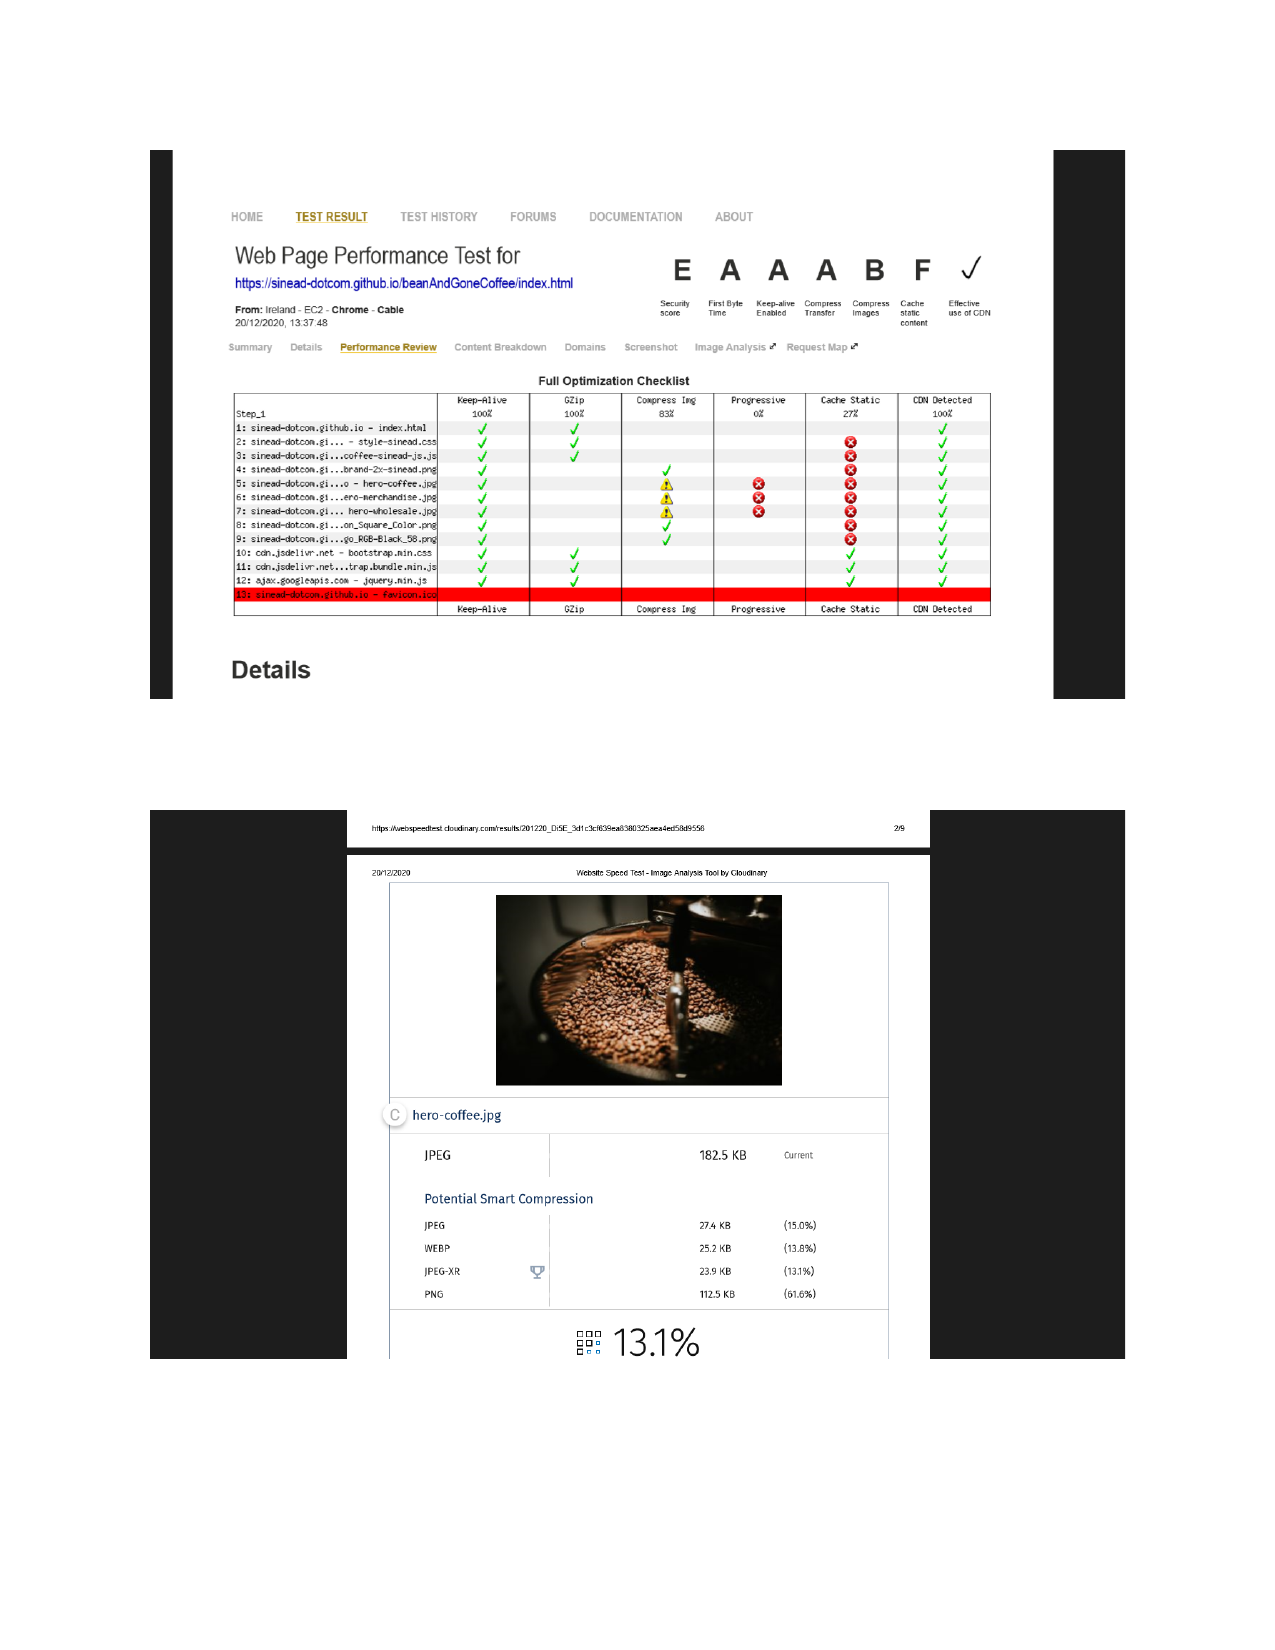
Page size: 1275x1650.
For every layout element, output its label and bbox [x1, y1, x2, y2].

picture [150, 150, 1125, 699]
picture [150, 810, 1125, 1359]
